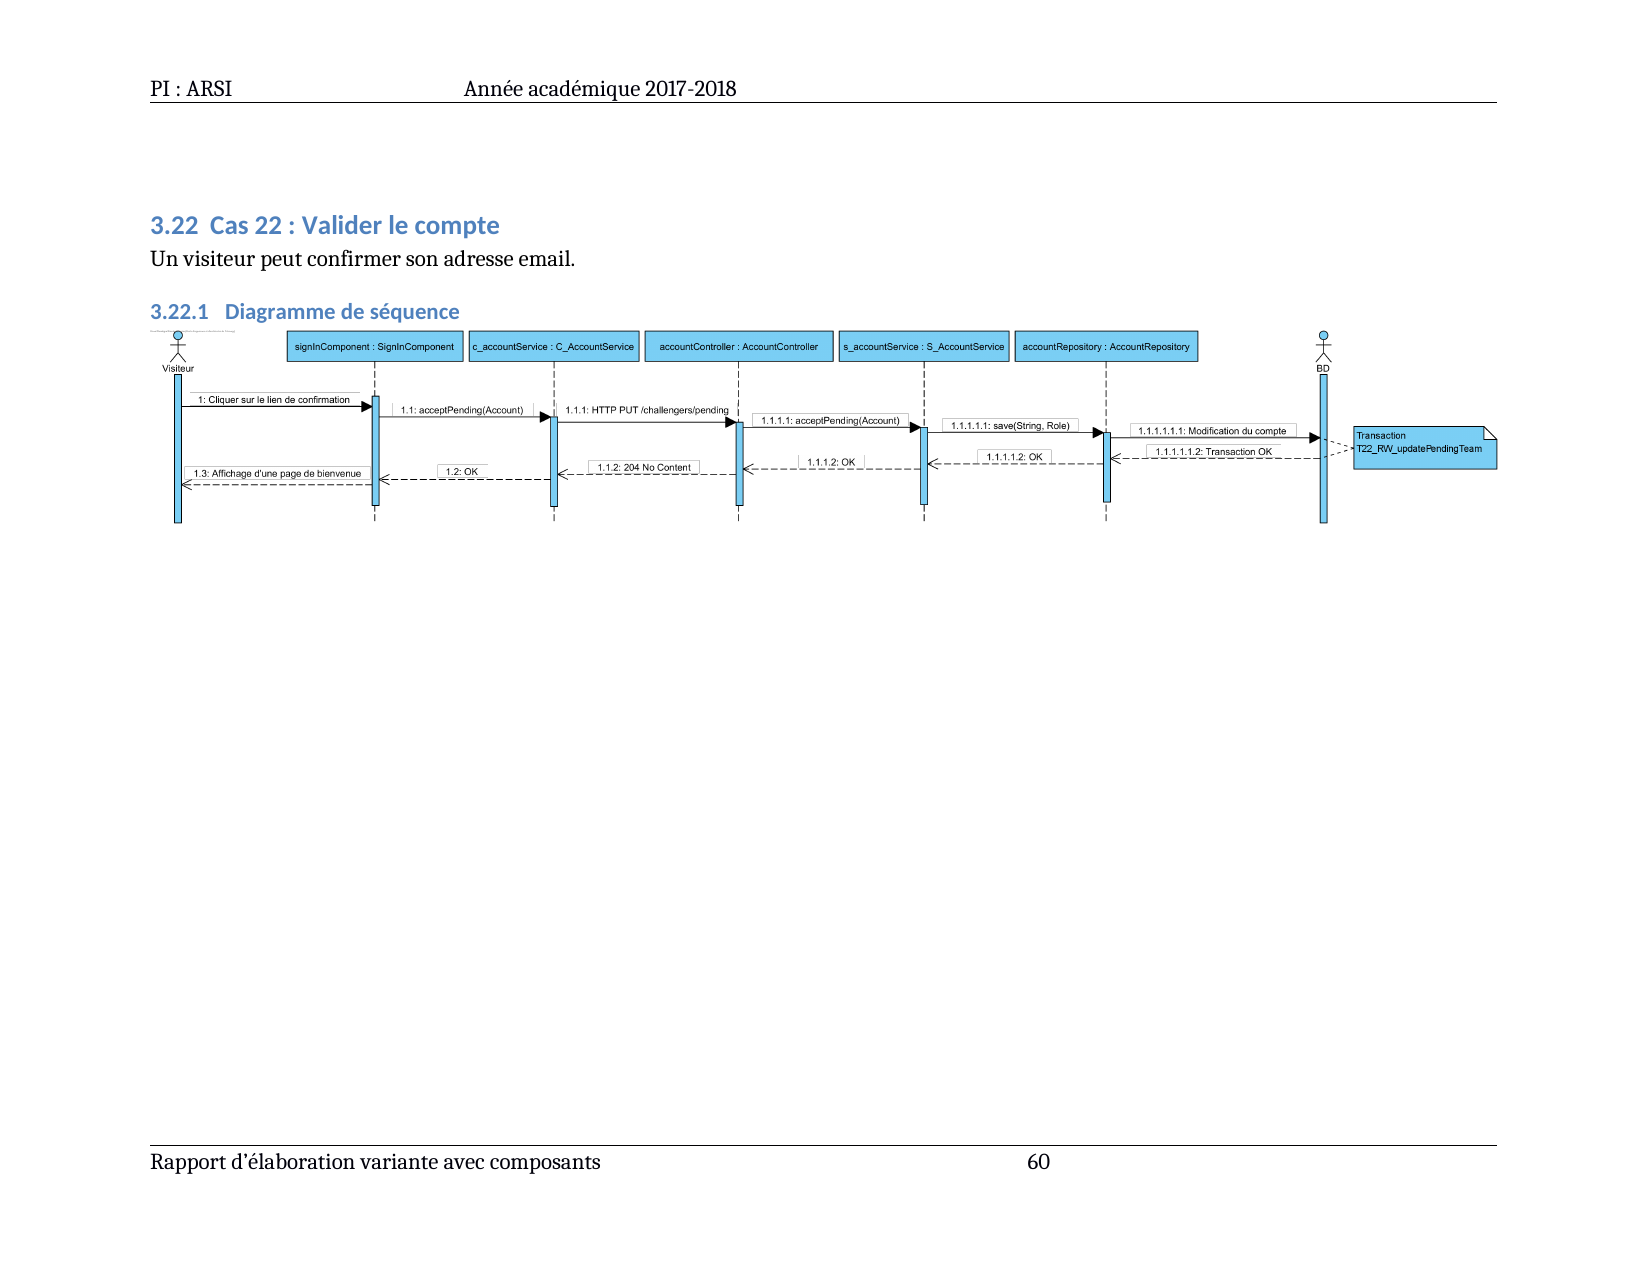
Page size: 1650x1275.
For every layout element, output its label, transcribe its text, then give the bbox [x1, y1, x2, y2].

text Un visiteur peut confirmer son adresse email. [150, 246, 1500, 273]
subtitle Cas 22 : Valider le compte [150, 208, 1500, 241]
picture [150, 329, 1500, 527]
subtitle Diagramme de séquence [150, 297, 1500, 325]
